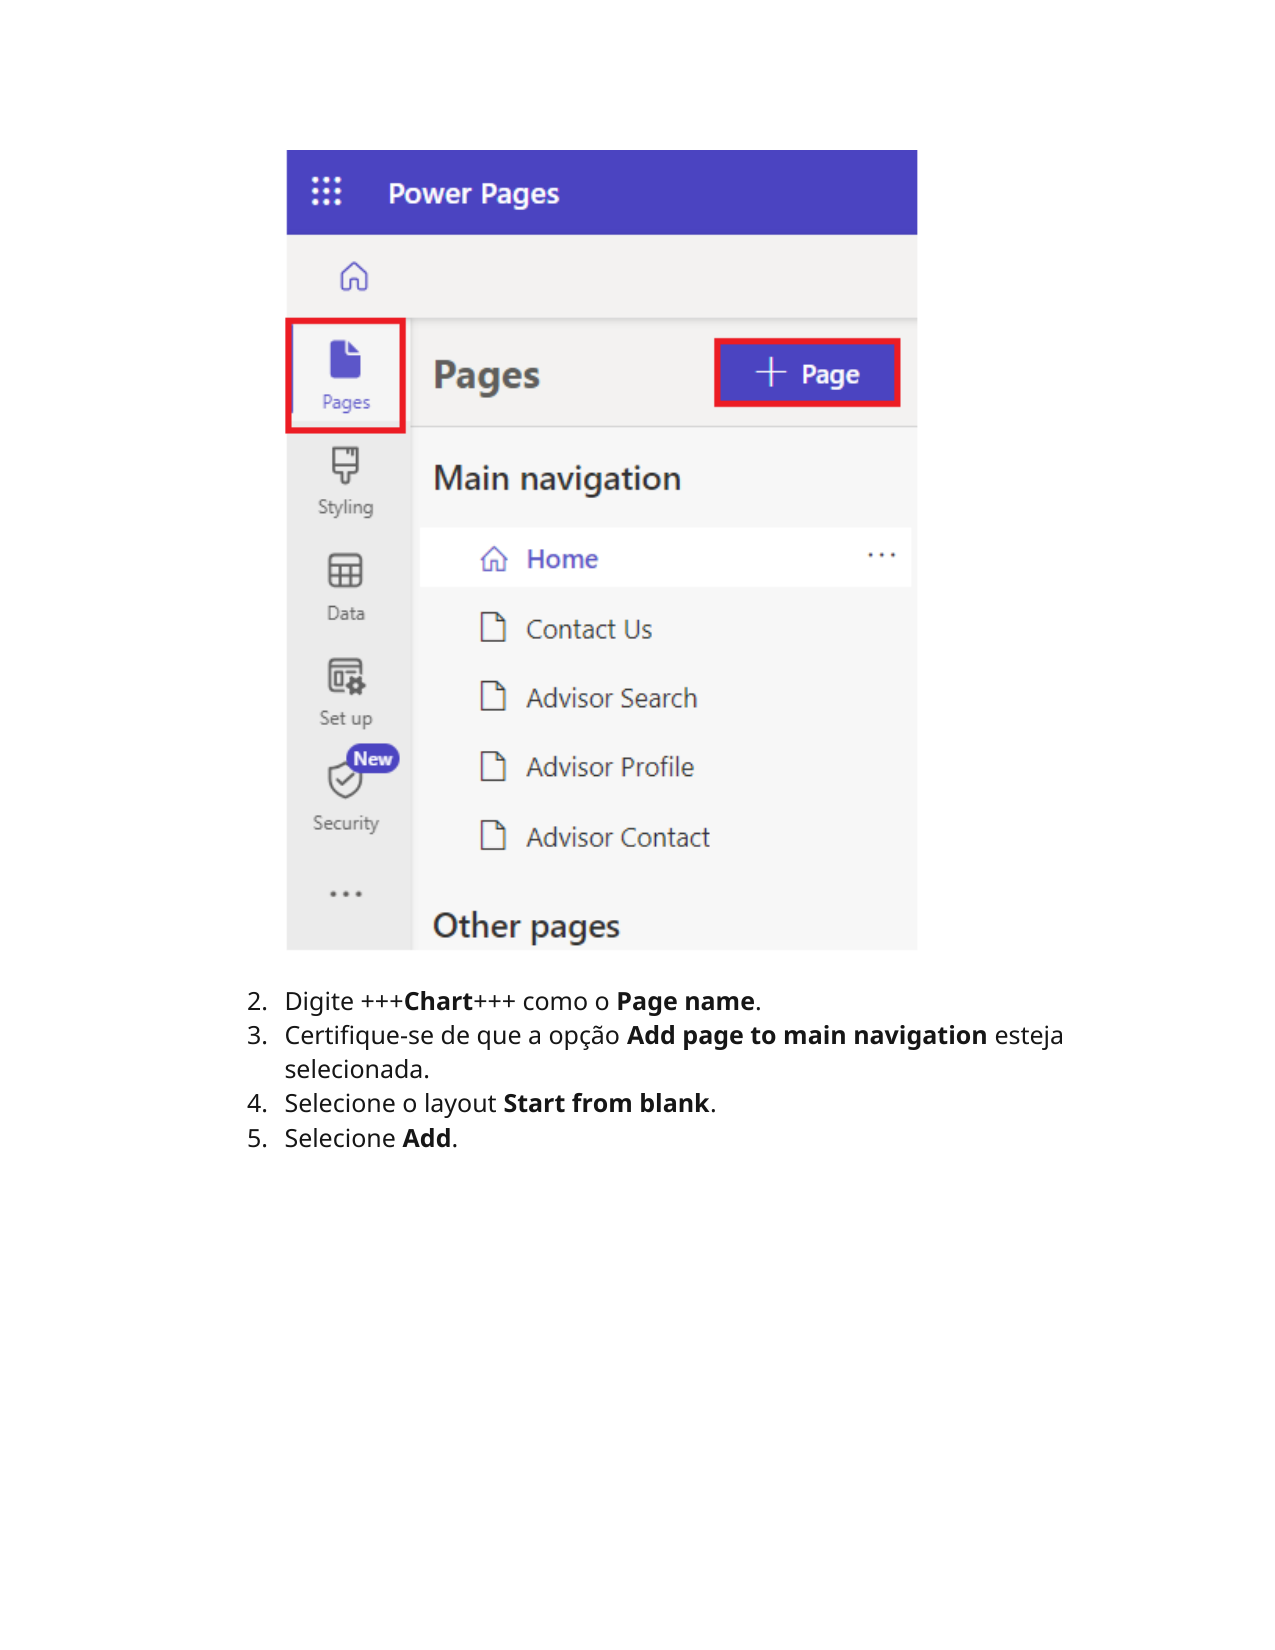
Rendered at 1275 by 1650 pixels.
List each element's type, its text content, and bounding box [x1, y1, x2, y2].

picture [284, 150, 918, 955]
list Selecione Add. [247, 1120, 1125, 1154]
list Selecione o layout Start from blank. [247, 1086, 1125, 1120]
list Certifique-se de que a opção Add page to main navigation esteja selecionada. [247, 1018, 1125, 1086]
list Digite +++Chart+++ como o Page name. [247, 984, 1125, 1018]
